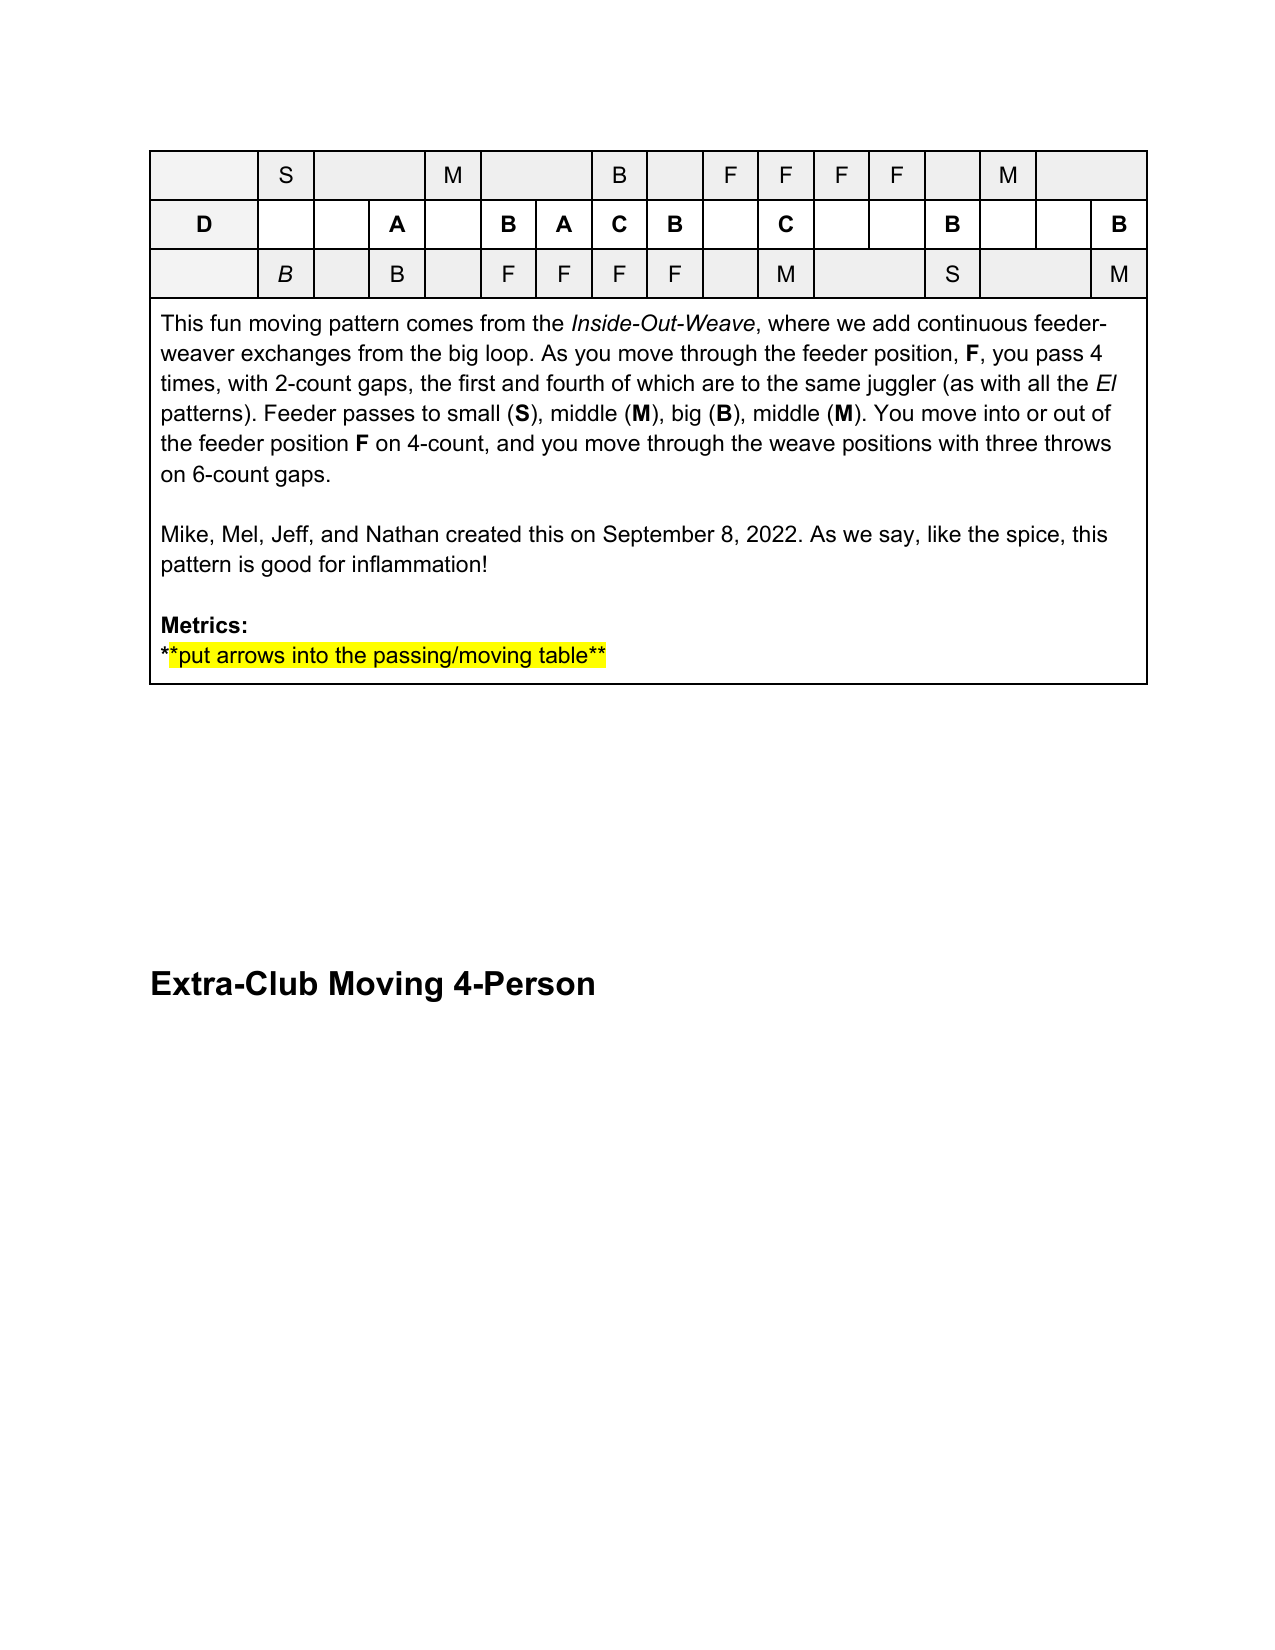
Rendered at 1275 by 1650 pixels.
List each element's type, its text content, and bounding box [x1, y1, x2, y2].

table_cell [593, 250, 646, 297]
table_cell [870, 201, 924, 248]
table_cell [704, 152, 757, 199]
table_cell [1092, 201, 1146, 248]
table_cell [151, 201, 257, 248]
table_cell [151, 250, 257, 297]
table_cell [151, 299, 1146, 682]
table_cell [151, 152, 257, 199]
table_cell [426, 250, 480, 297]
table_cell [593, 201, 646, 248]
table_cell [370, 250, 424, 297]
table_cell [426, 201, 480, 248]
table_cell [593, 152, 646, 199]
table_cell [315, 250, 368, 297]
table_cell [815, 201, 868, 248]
subtitle Extra-Club Moving 4-Person [150, 964, 1125, 1002]
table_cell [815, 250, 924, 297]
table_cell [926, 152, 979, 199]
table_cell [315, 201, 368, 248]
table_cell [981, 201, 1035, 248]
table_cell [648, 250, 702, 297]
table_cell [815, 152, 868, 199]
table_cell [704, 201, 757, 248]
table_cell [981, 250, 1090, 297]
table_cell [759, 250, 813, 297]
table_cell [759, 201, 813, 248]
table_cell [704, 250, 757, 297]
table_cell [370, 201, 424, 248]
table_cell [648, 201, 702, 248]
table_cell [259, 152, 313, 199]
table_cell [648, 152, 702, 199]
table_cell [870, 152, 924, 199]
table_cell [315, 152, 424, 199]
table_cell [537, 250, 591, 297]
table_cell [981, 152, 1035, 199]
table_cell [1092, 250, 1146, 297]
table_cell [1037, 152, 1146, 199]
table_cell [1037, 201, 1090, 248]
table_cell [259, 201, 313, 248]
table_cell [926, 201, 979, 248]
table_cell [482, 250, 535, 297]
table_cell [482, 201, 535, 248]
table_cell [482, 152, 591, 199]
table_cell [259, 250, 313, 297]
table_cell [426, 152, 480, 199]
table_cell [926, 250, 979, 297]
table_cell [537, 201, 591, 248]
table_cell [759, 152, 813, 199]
